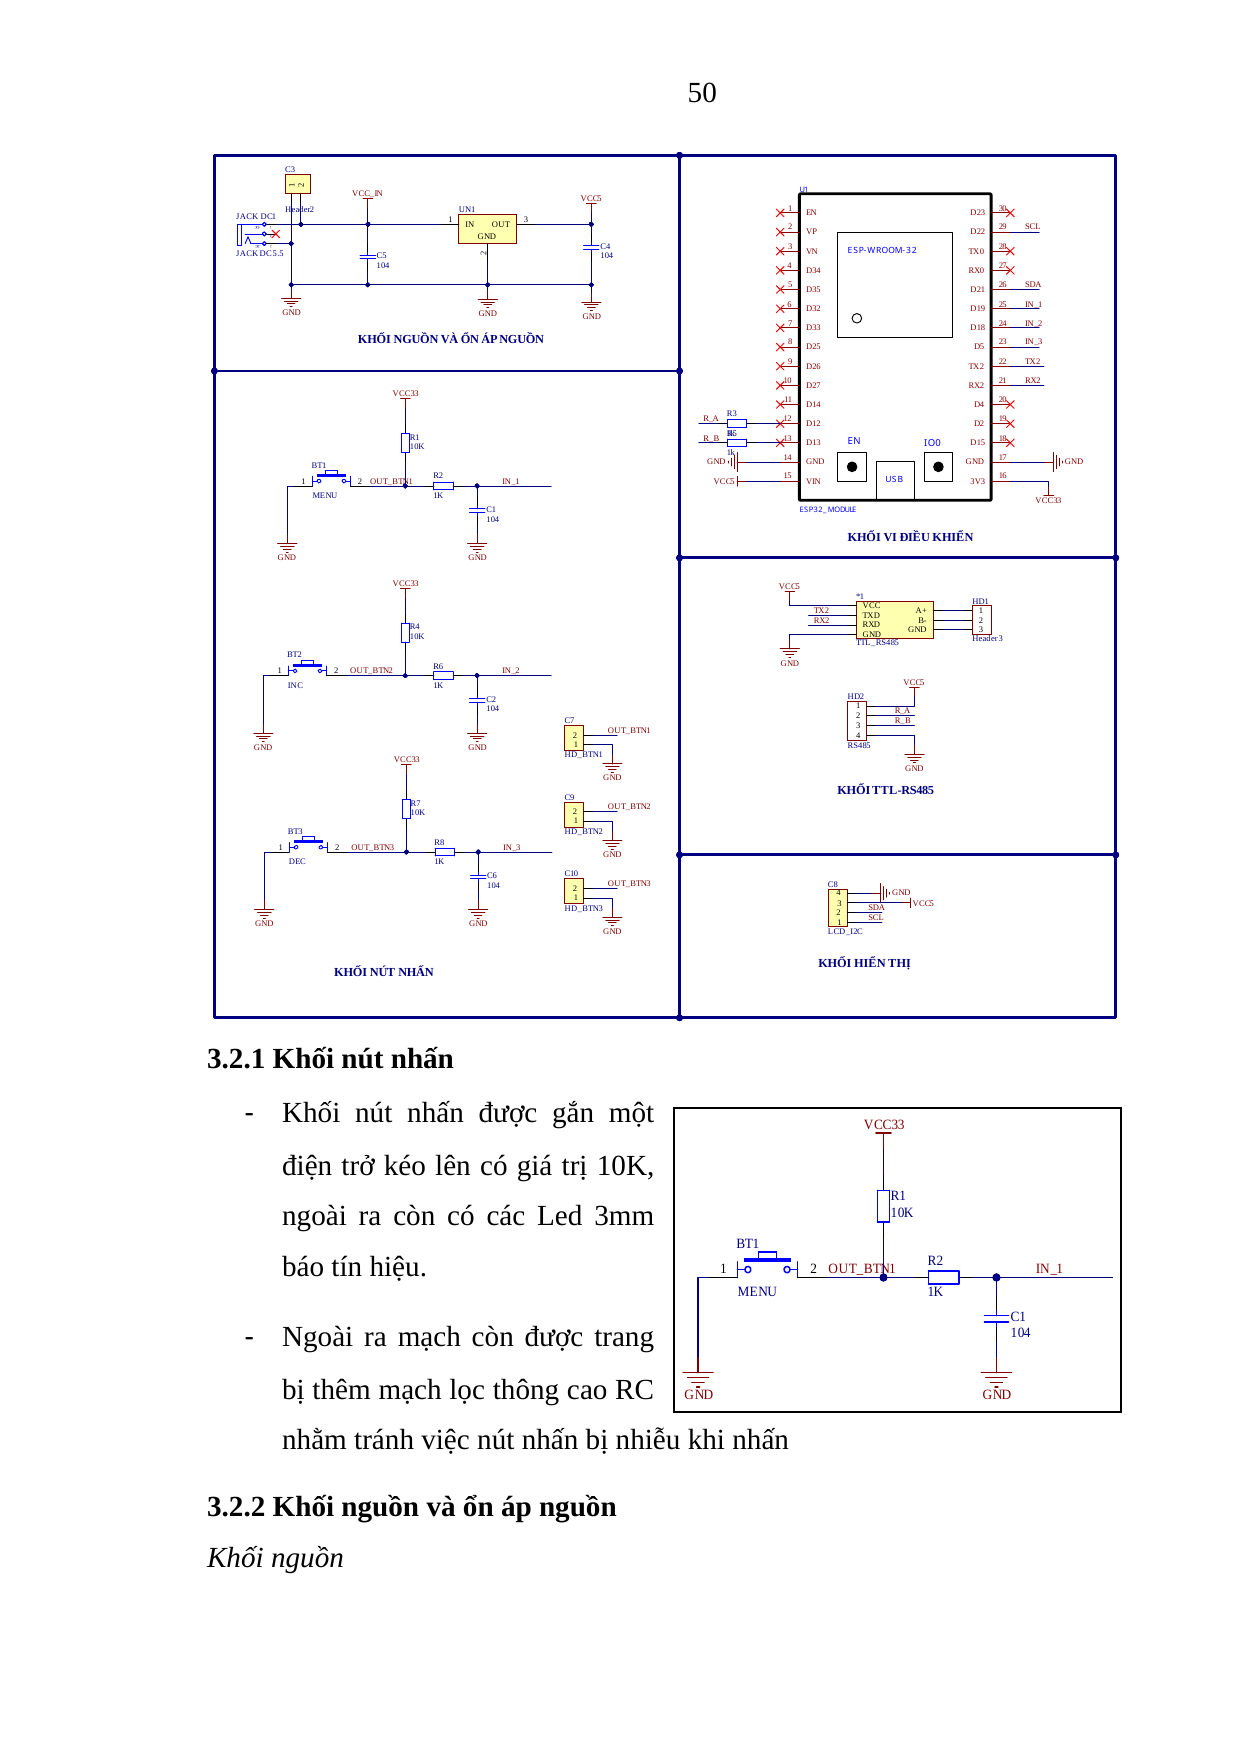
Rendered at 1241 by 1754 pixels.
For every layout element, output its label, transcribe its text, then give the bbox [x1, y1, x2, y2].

list Ngoài ra mạch còn được trang bị thêm mạch lọc thông cao RC nhằm tránh việc nút nhấn bị nhiễu khi nhấn [244, 1316, 1122, 1456]
list Khối nút nhấn được gắn một điện trở kéo lên có giá trị 10K, ngoài ra còn có các Led 3mm báo tín hiệu. [244, 1092, 1122, 1282]
subtitle Khối nút nhấn [207, 1041, 1122, 1075]
subtitle Khối nguồn và ổn áp nguồn [207, 1489, 1122, 1523]
text Khối nguồn [207, 1540, 1122, 1573]
